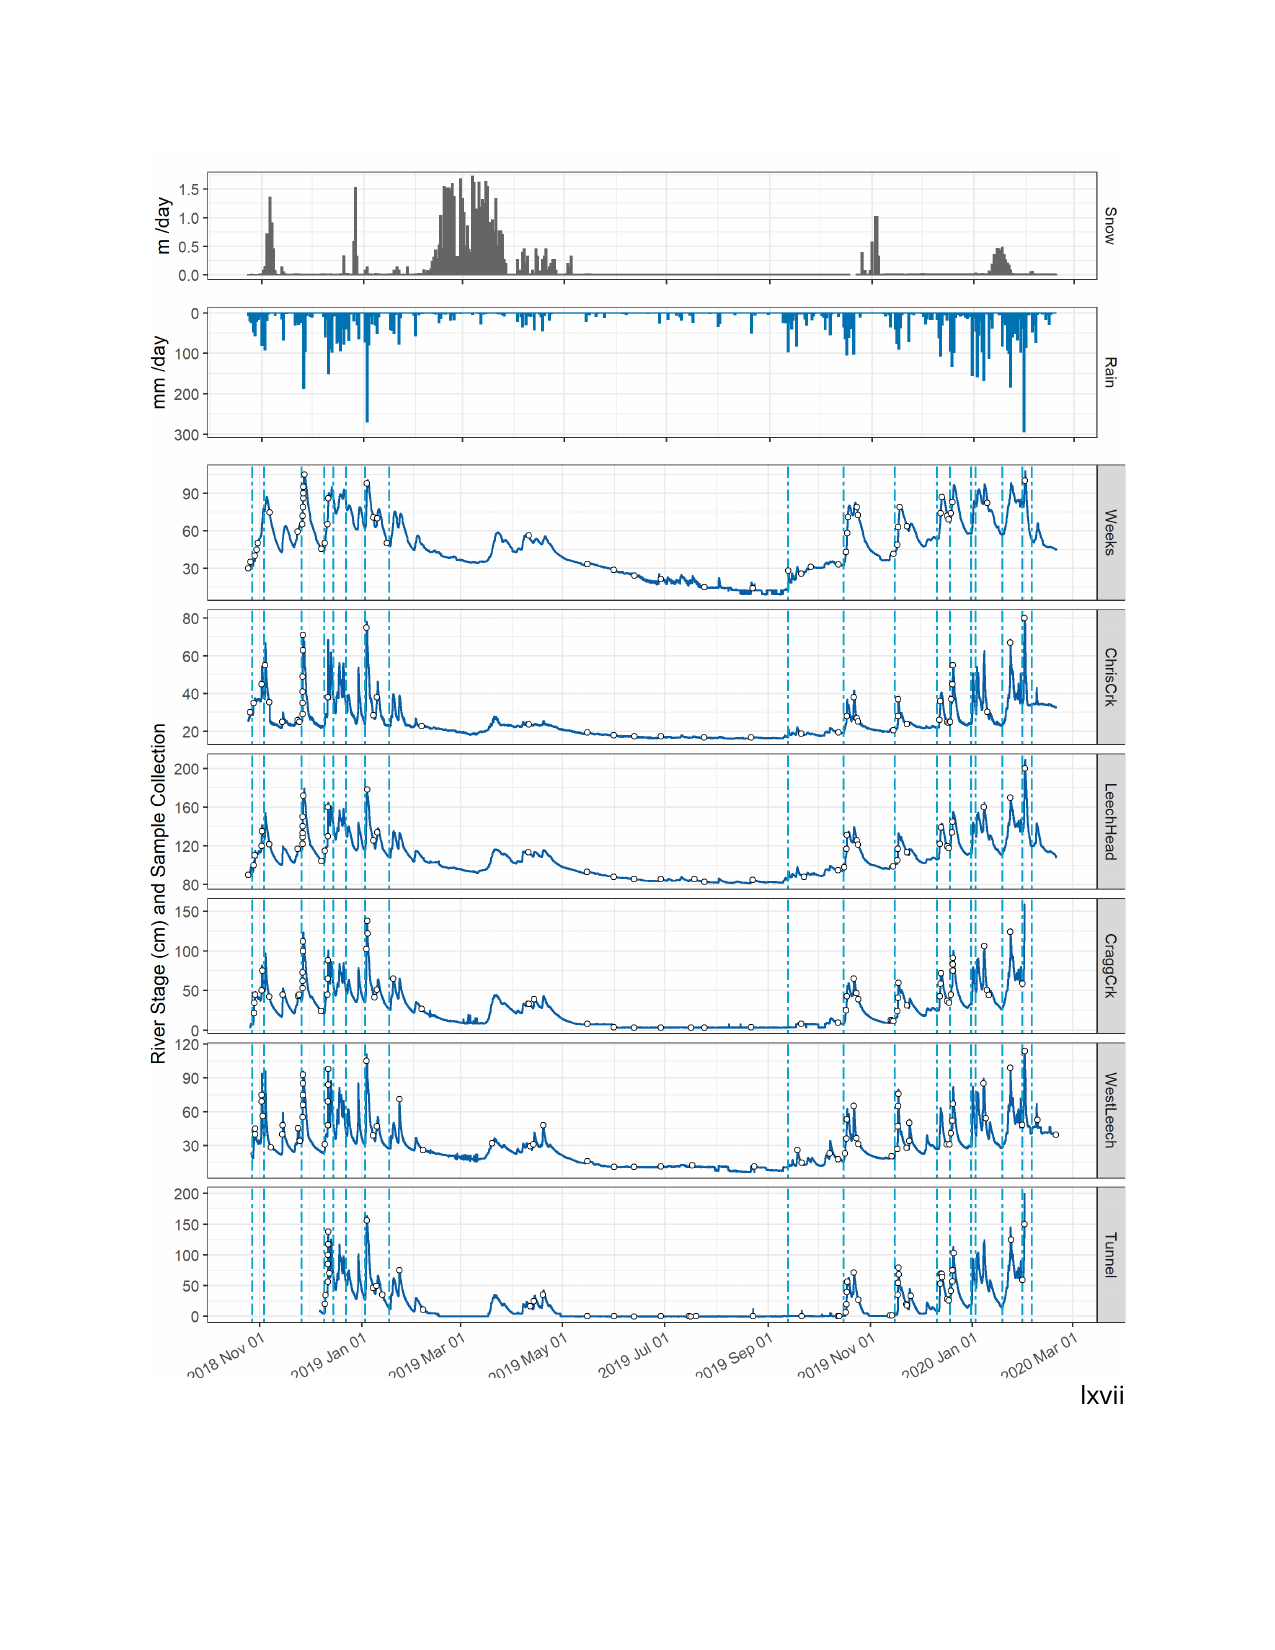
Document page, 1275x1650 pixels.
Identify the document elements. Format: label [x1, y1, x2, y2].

picture [150, 150, 1125, 1378]
